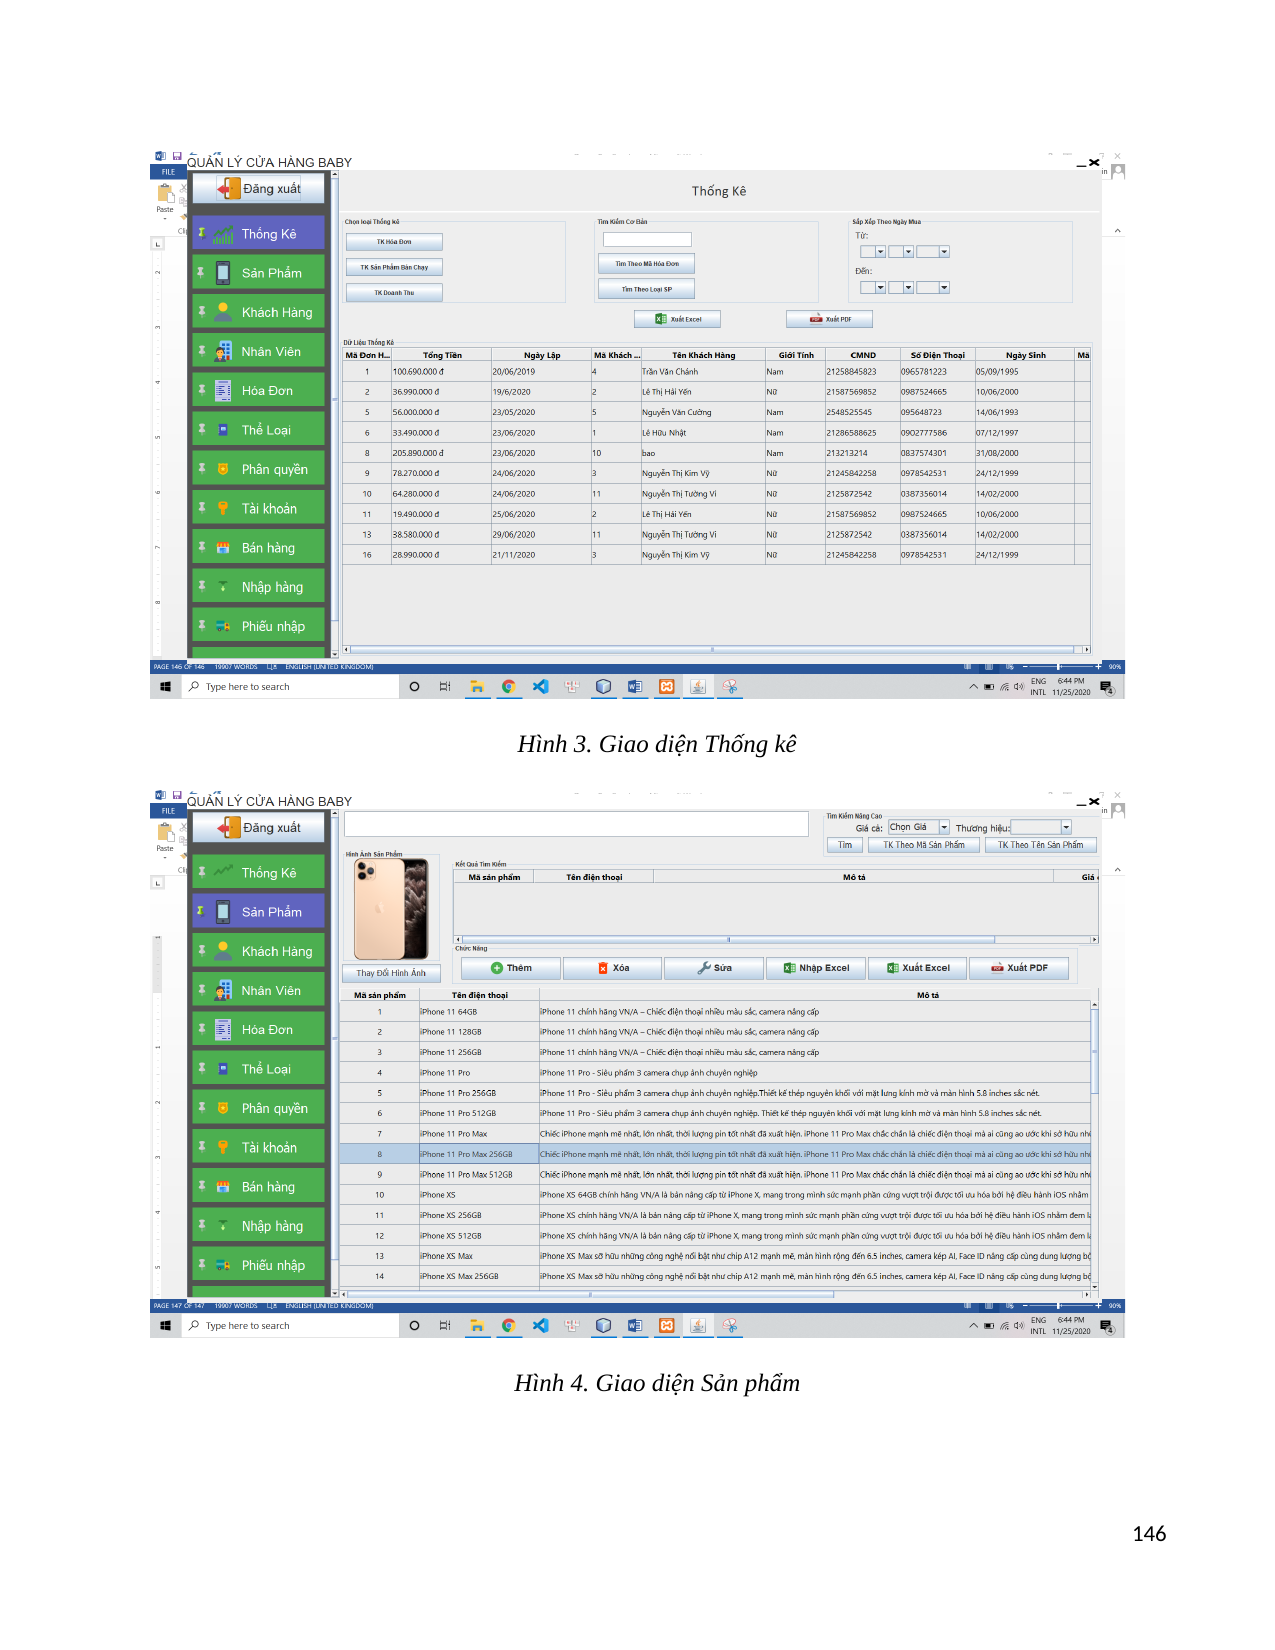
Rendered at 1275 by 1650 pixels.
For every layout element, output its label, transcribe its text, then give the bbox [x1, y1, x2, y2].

picture [150, 788, 1125, 1338]
text Hình 3. Giao diện Thống kê [150, 729, 1167, 758]
text Hình 4. Giao diện Sản phẩm [150, 1368, 1167, 1397]
picture [150, 150, 1125, 699]
